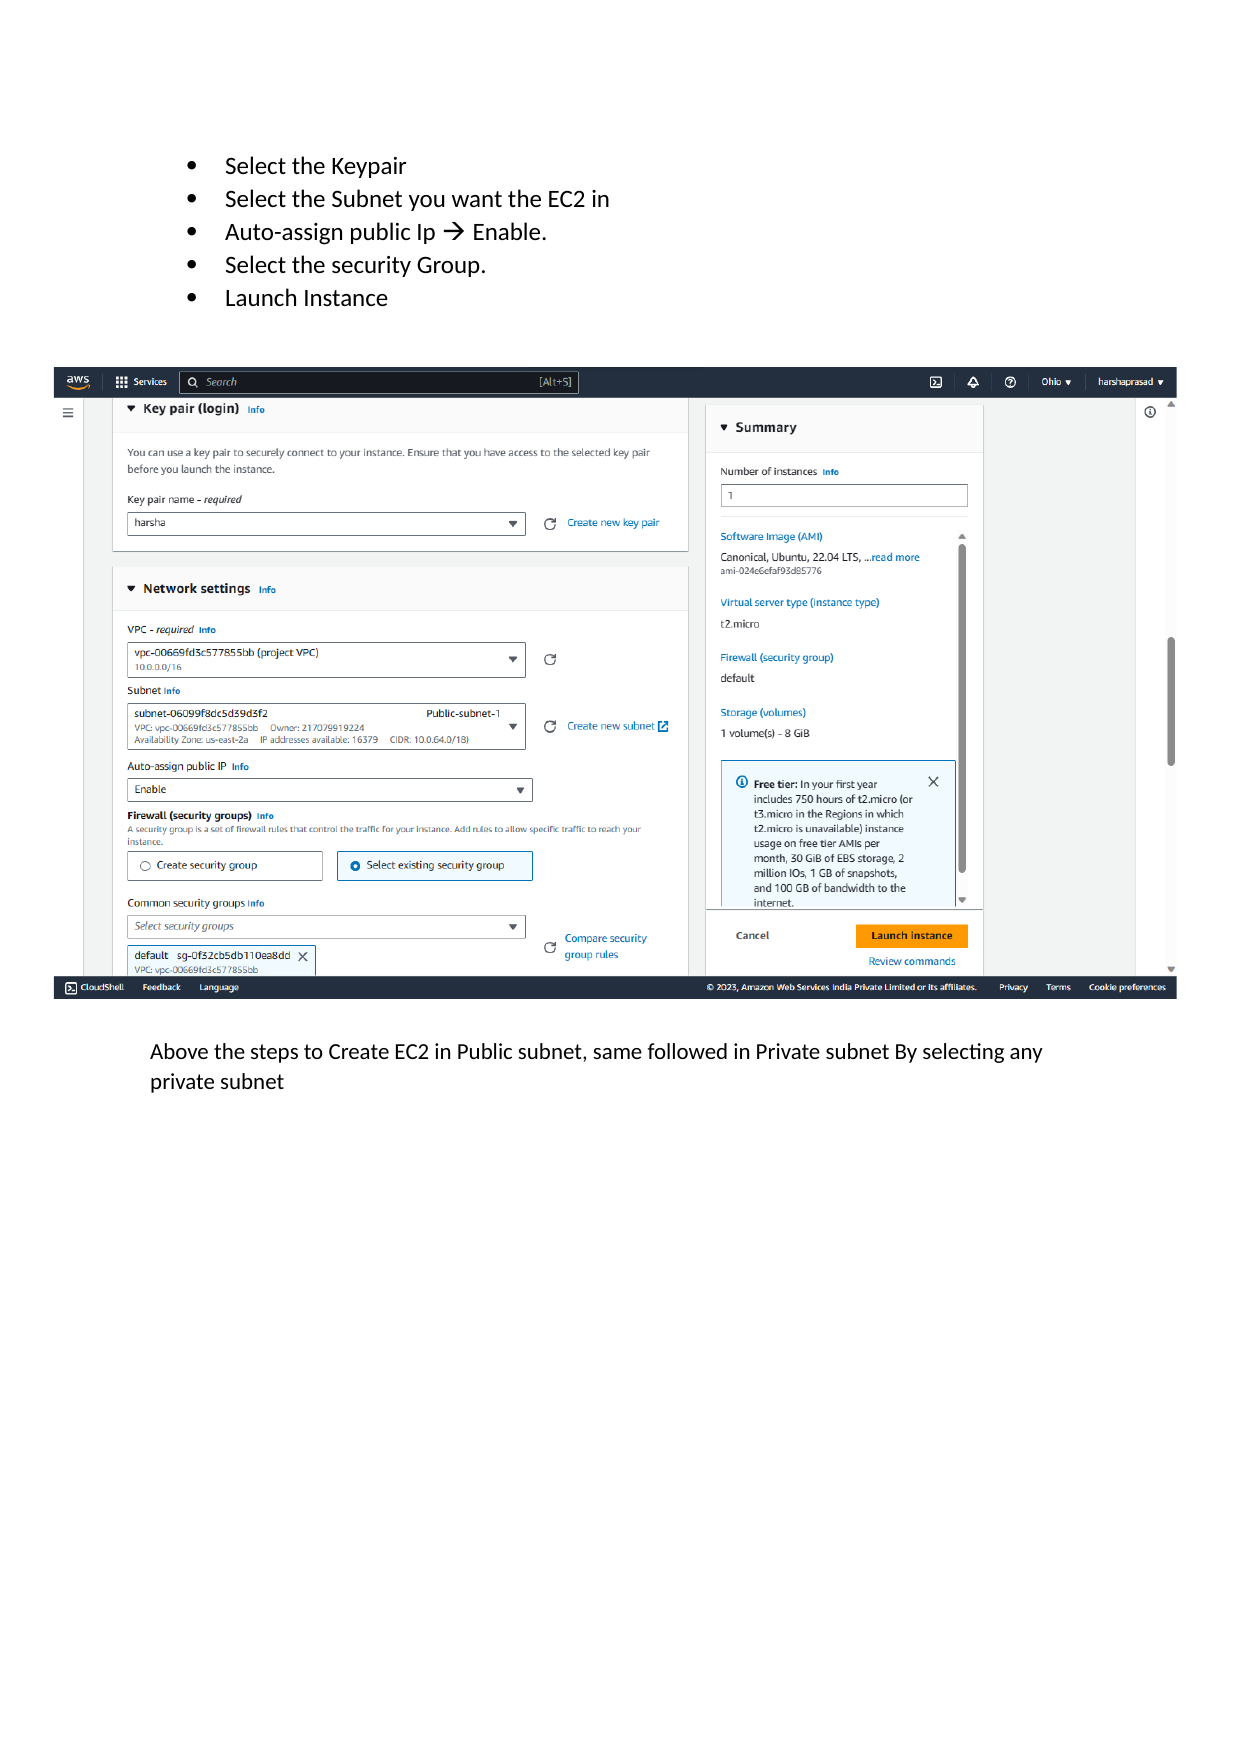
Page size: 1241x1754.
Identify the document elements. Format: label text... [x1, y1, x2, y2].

list Select the Keypair [187, 150, 1090, 181]
list Launch Instance [187, 282, 1090, 312]
picture [53, 367, 1177, 999]
list Select the security Group. [187, 249, 1090, 279]
text Above the steps to Create EC2 in Public subnet, same followed in Private subnet By selecting any private subnet [150, 1037, 1090, 1095]
list Auto-assign public Ip Enable. [187, 216, 1090, 246]
list Select the Subnet you want the EC2 in [187, 183, 1090, 213]
